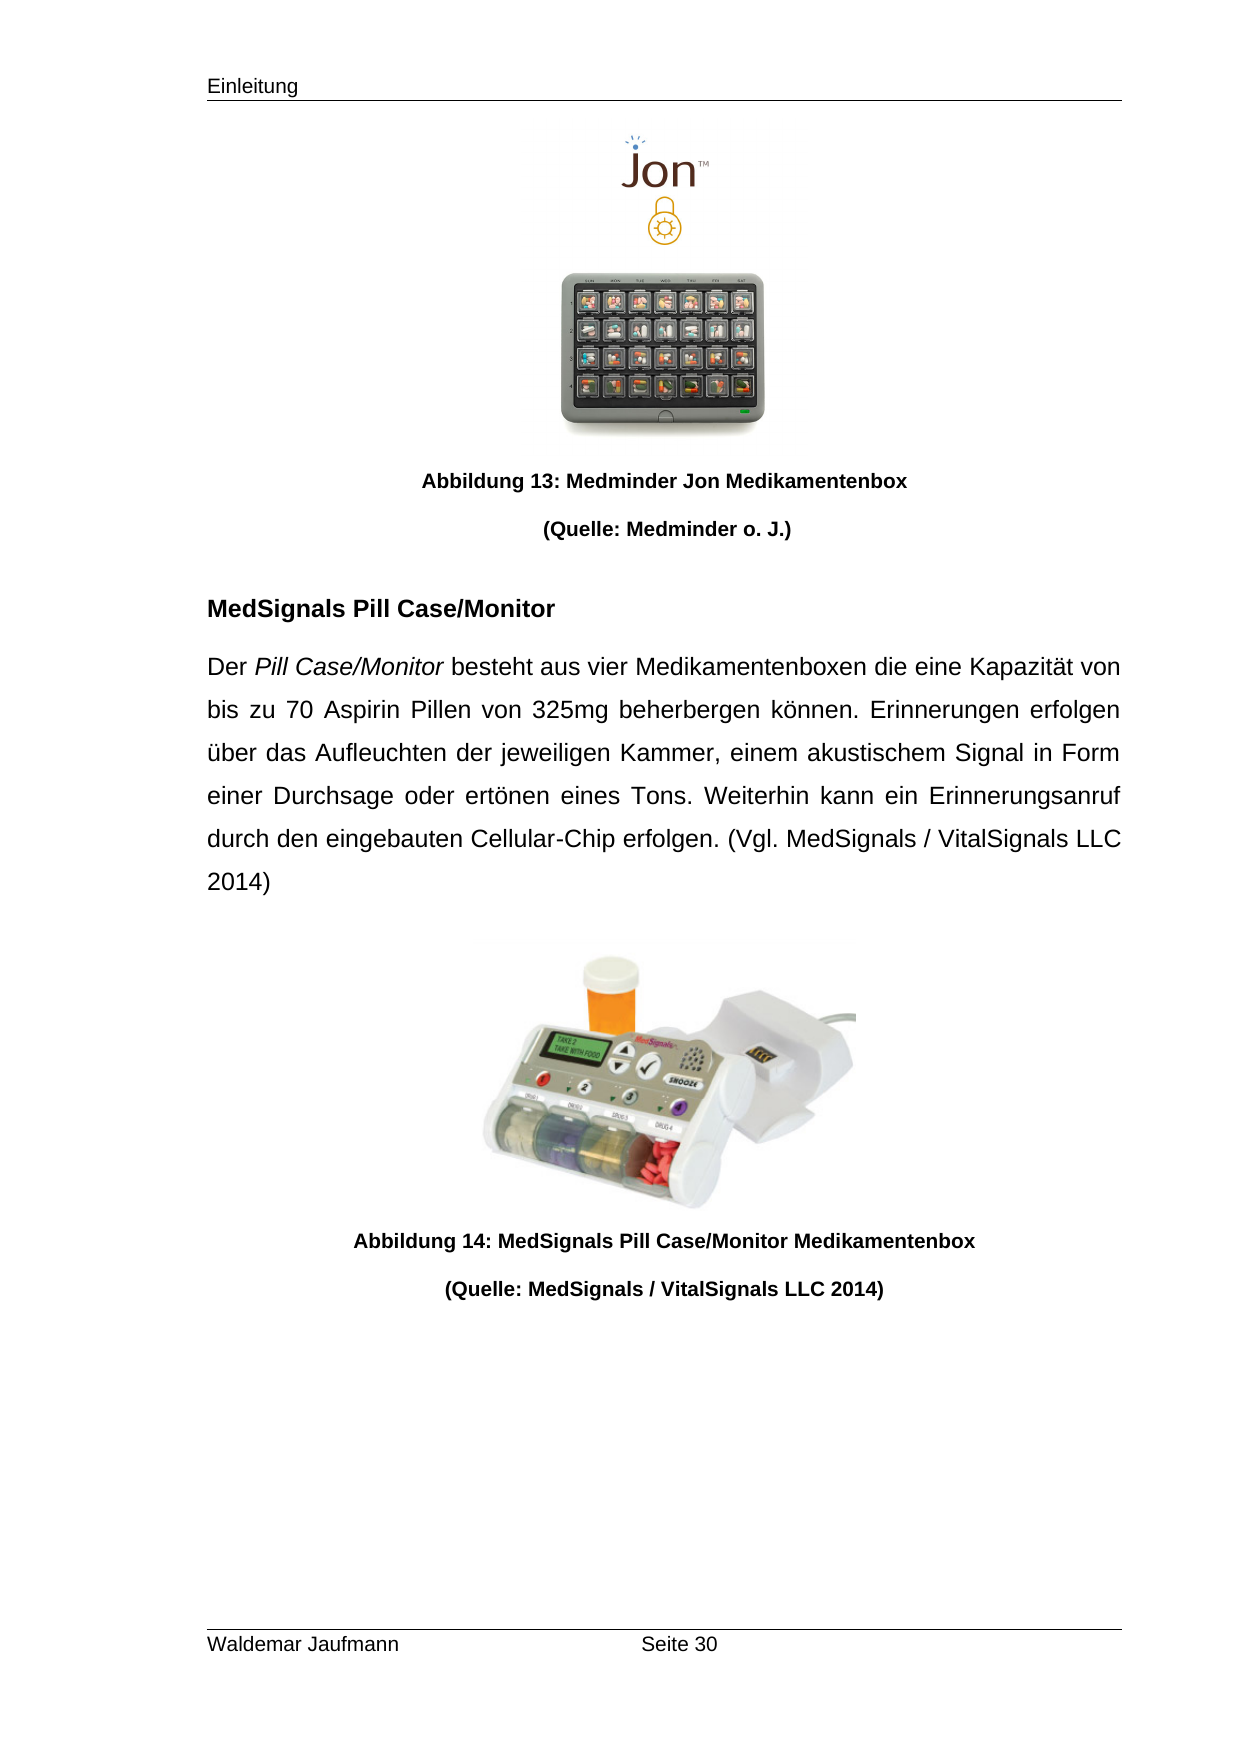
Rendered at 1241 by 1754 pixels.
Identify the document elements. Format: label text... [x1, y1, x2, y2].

text (Quelle: MedSignals / VitalSignals LLC 2014) [207, 1277, 1122, 1301]
text MedSignals Pill Case/Monitor [207, 594, 1122, 623]
text Abbildung 14: MedSignals Pill Case/Monitor Medikamentenbox [207, 1229, 1122, 1253]
text Der Pill Case/Monitor besteht aus vier Medikamentenboxen die eine Kapazität von bis zu 70 Aspirin Pillen von 325mg beherbergen können. Erinnerungen erfolgen über das Aufleuchten der jeweiligen Kammer, einem akustischem Signal in Form einer Durchsage oder ertönen eines Tons. Weiterhin kann ein Erinnerungsanruf durch den eingebauten Cellular-Chip erfolgen. (Vgl. MedSignals / VitalSignals LLC 2014) [207, 652, 1122, 896]
text Abbildung 13: Medminder Jon Medikamentenbox [207, 468, 1122, 492]
text (Quelle: Medminder o. J.) [207, 517, 1122, 541]
picture [520, 118, 809, 456]
picture [473, 939, 856, 1217]
